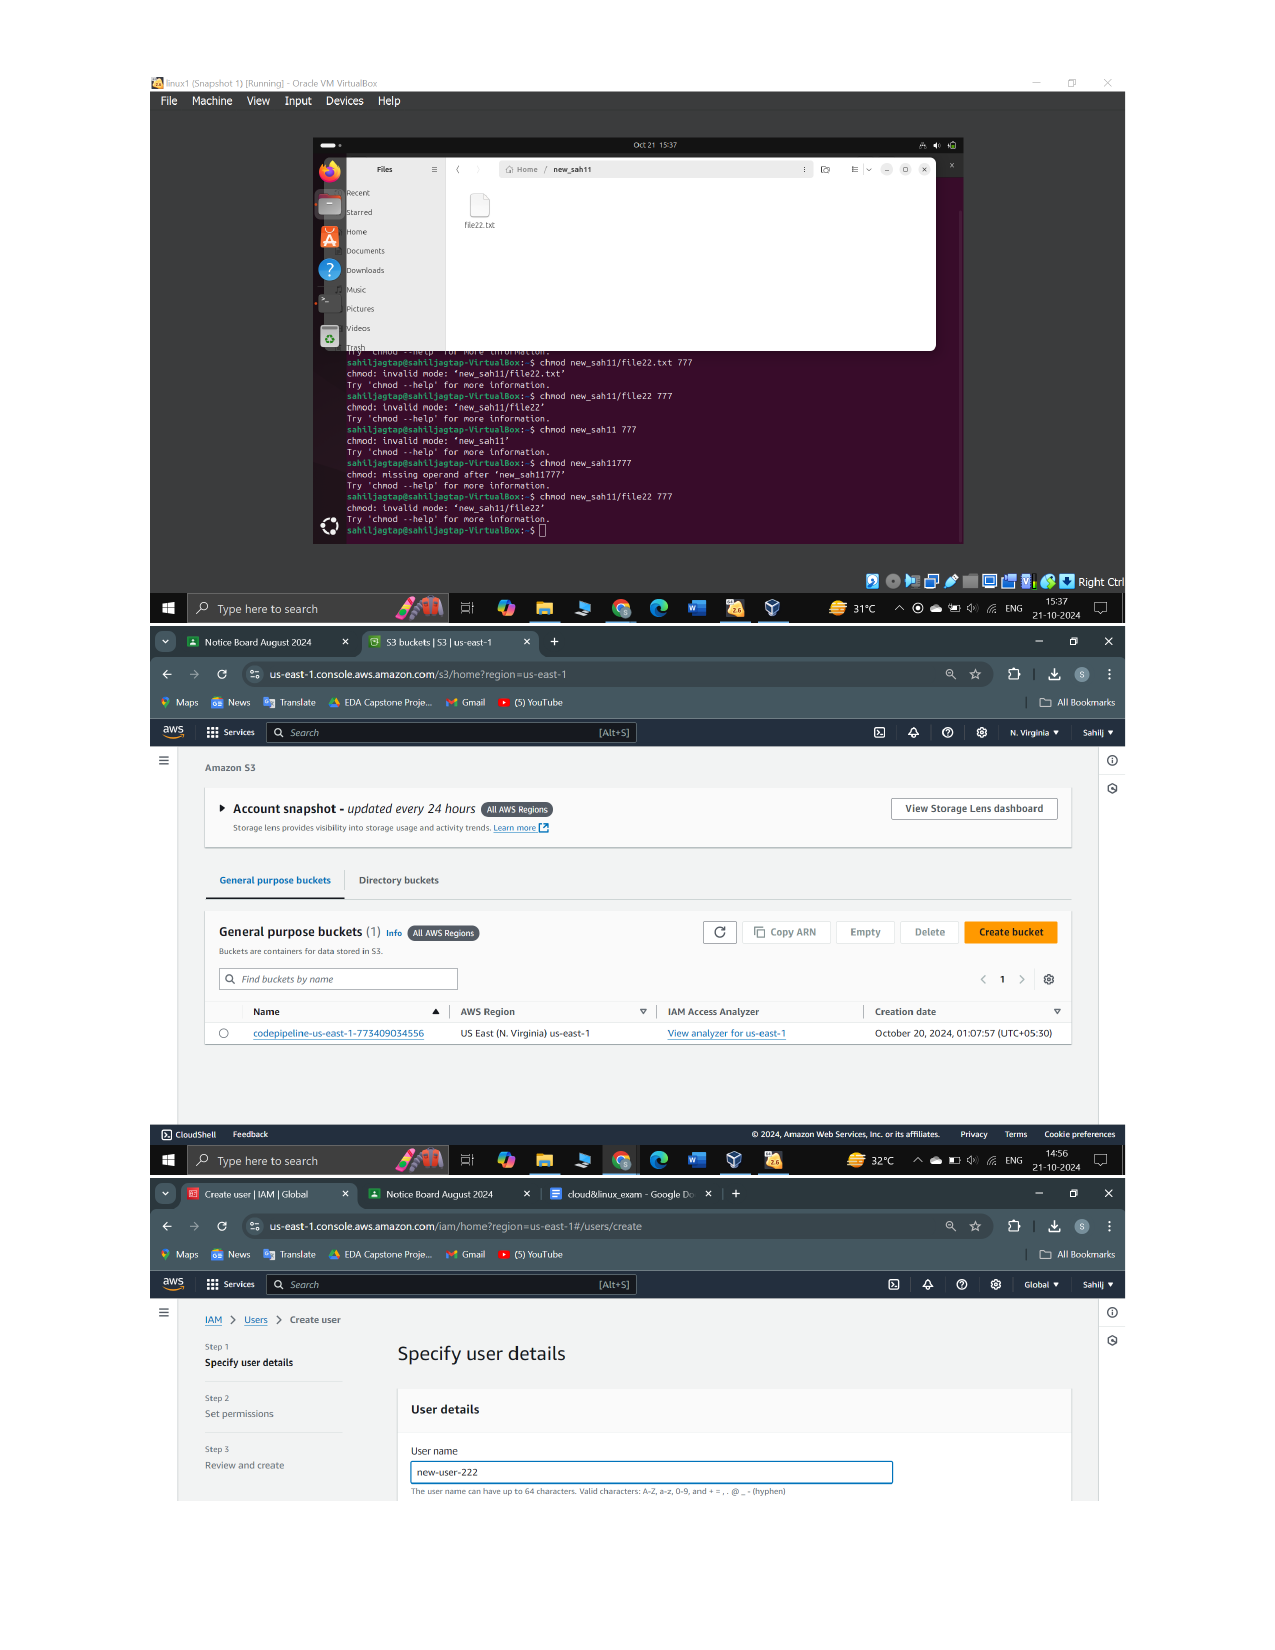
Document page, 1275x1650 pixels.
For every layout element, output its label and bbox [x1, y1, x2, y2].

picture [150, 626, 1125, 1175]
picture [150, 75, 1125, 623]
picture [150, 1178, 1125, 1501]
